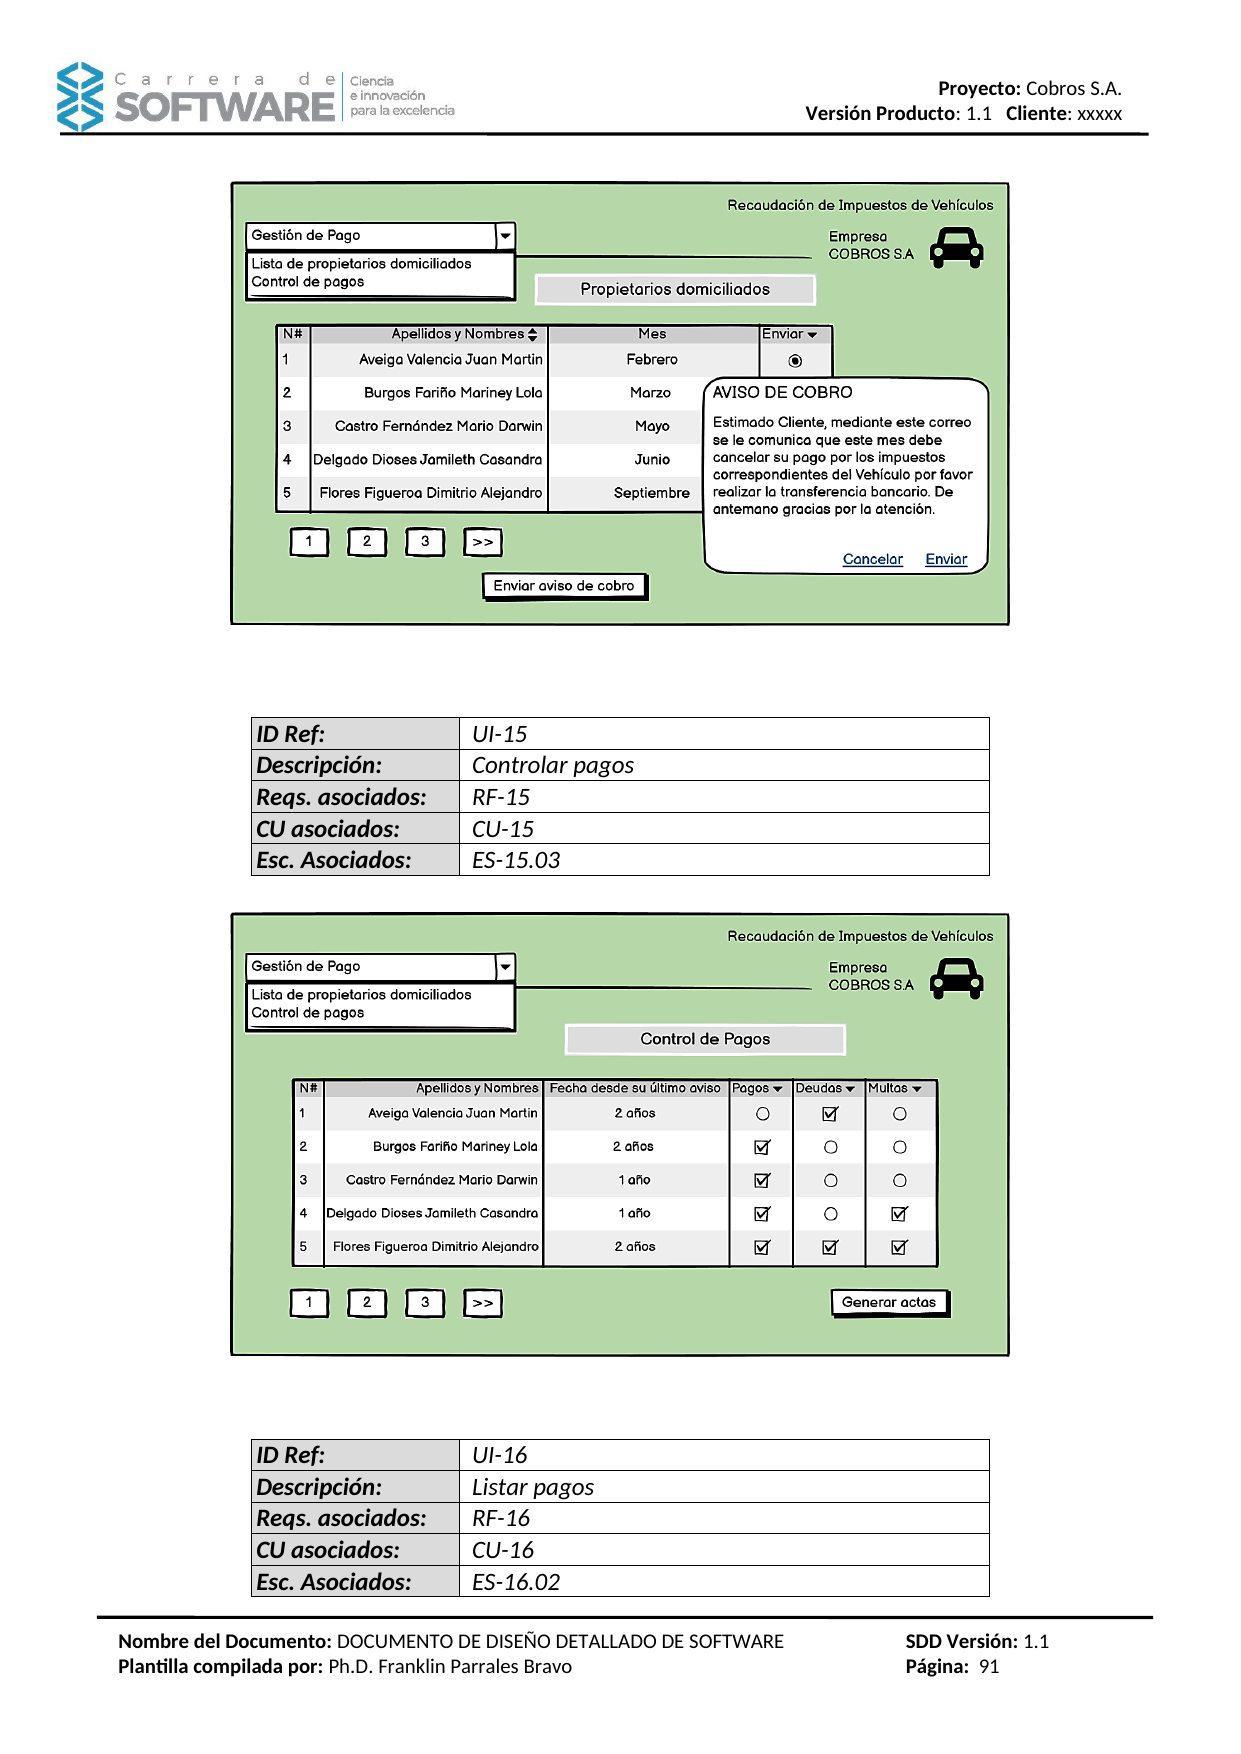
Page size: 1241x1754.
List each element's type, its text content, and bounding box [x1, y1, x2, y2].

table_cell Esc. Asociados: [252, 1566, 459, 1596]
picture [230, 181, 1010, 626]
table_cell CU-15 [460, 813, 989, 843]
table_cell RF-15 [460, 781, 989, 812]
table_header UI-16 [460, 1440, 989, 1470]
table_header ID Ref: [252, 718, 459, 749]
table_cell RF-16 [460, 1503, 989, 1533]
table_cell Descripción: [252, 1471, 459, 1502]
table_cell CU asociados: [252, 813, 459, 843]
table_cell Descripción: [252, 750, 459, 780]
table_cell Listar pagos [460, 1471, 989, 1502]
table_cell ES-16.02 [460, 1566, 989, 1596]
picture [230, 912, 1010, 1357]
table_cell CU-16 [460, 1534, 989, 1565]
picture [46, 46, 461, 154]
table_cell CU asociados: [252, 1534, 459, 1565]
table_cell Reqs. asociados: [252, 1503, 459, 1533]
table_header UI-15 [460, 718, 989, 749]
table_header ID Ref: [252, 1440, 459, 1470]
table_cell ES-15.03 [460, 844, 989, 875]
table_cell Reqs. asociados: [252, 781, 459, 812]
table_cell Esc. Asociados: [252, 844, 459, 875]
table_cell Controlar pagos [460, 750, 989, 780]
